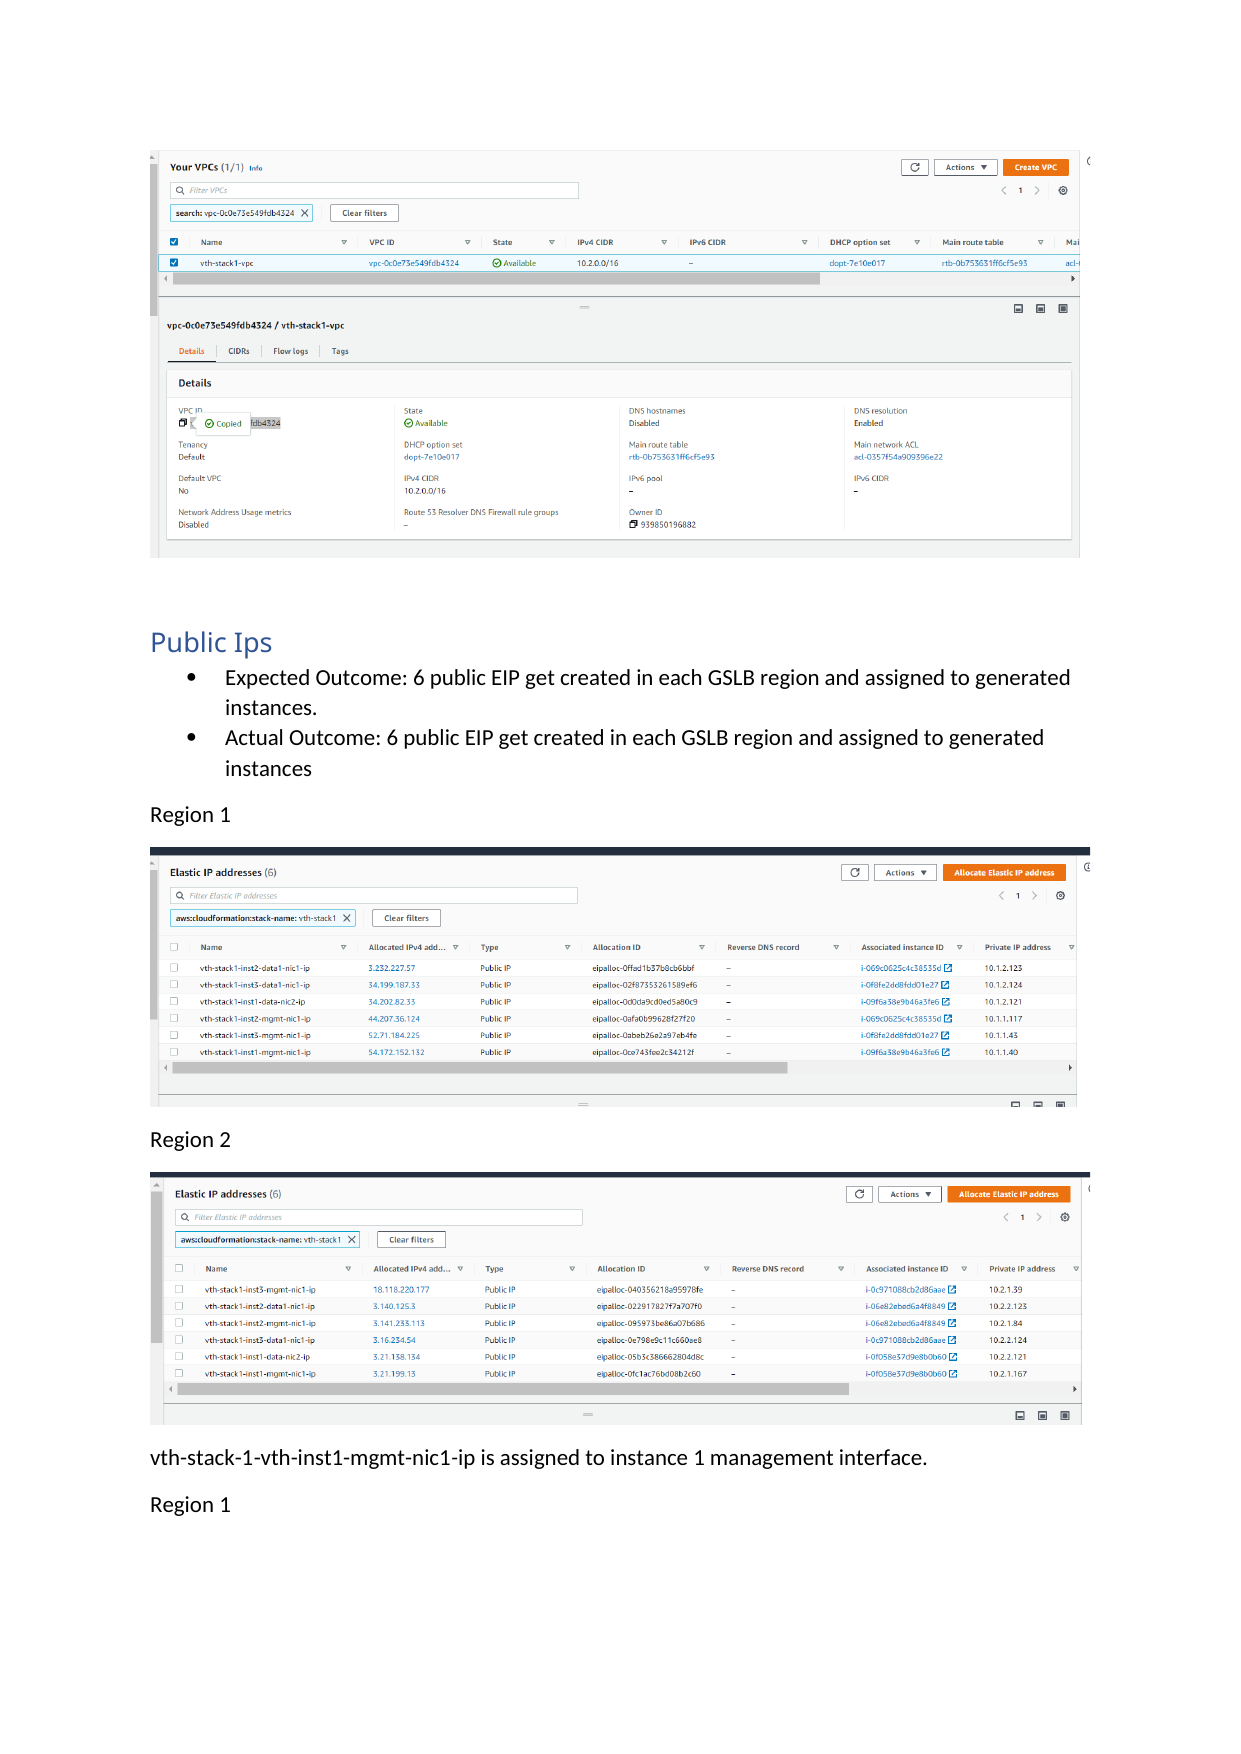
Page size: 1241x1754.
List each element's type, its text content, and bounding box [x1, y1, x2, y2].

picture [150, 1172, 1091, 1425]
list Actual Outcome: 6 public EIP get created in each GSLB region and assigned to generated instances [187, 723, 1090, 782]
picture [150, 847, 1091, 1107]
text Region 1 [150, 1490, 1090, 1518]
text vth-stack-1-vth-inst1-mgmt-nic1-ip is assigned to instance 1 management interface. [150, 1443, 1090, 1471]
list Expected Outcome: 6 public EIP get created in each GSLB region and assigned to generated instances. [187, 663, 1090, 721]
text Region 1 [150, 801, 1090, 828]
subtitle Public Ips [150, 623, 1090, 660]
text Region 2 [150, 1125, 1090, 1153]
picture [150, 150, 1091, 558]
